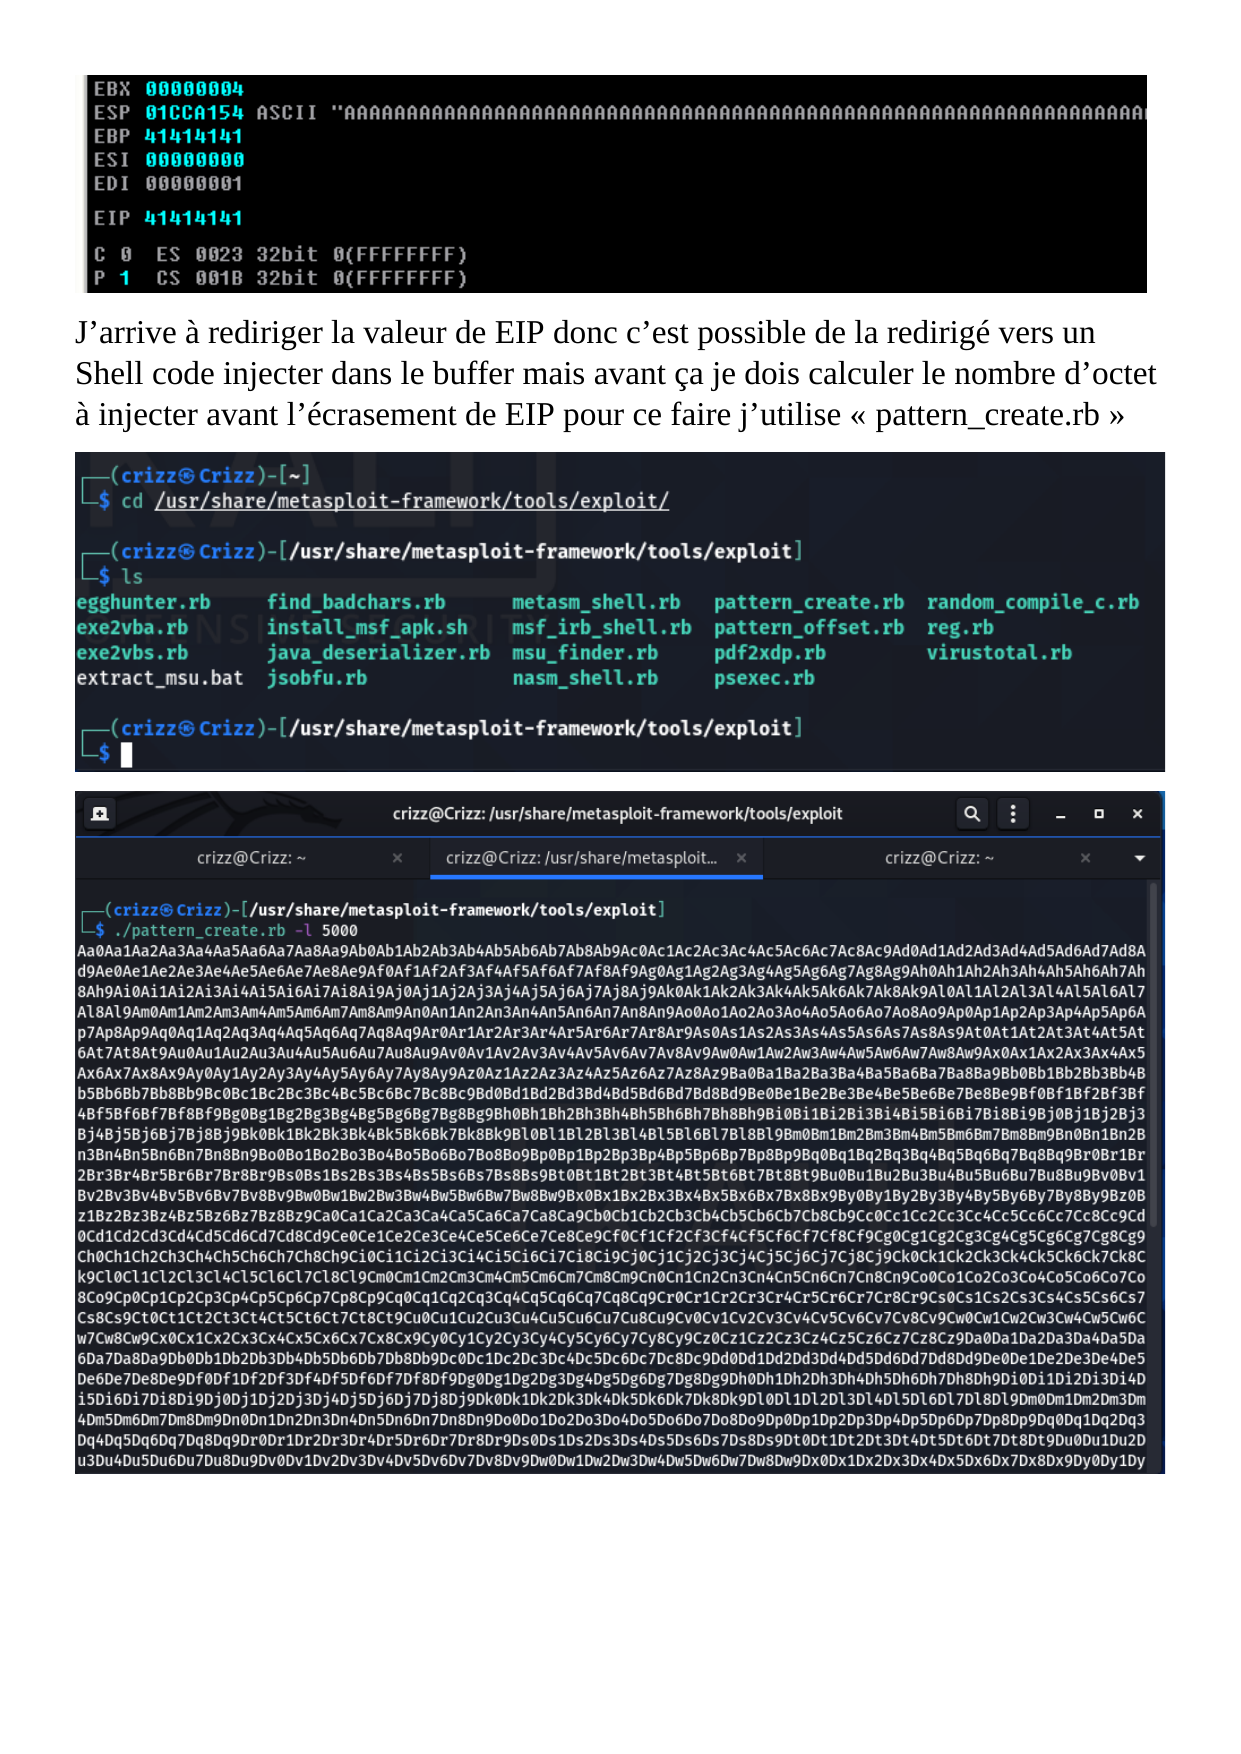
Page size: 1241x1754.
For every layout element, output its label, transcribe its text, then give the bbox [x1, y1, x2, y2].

text J’arrive à rediriger la valeur de EIP donc c’est possible de la redirigé vers un Shell code injecter dans le buffer mais avant ça je dois calculer le nombre d’octet à injecter avant l’écrasement de EIP pour ce faire j’utilise « pattern_create.rb » [75, 312, 1165, 433]
picture [75, 452, 1166, 772]
picture [75, 75, 1147, 293]
picture [75, 791, 1166, 1474]
